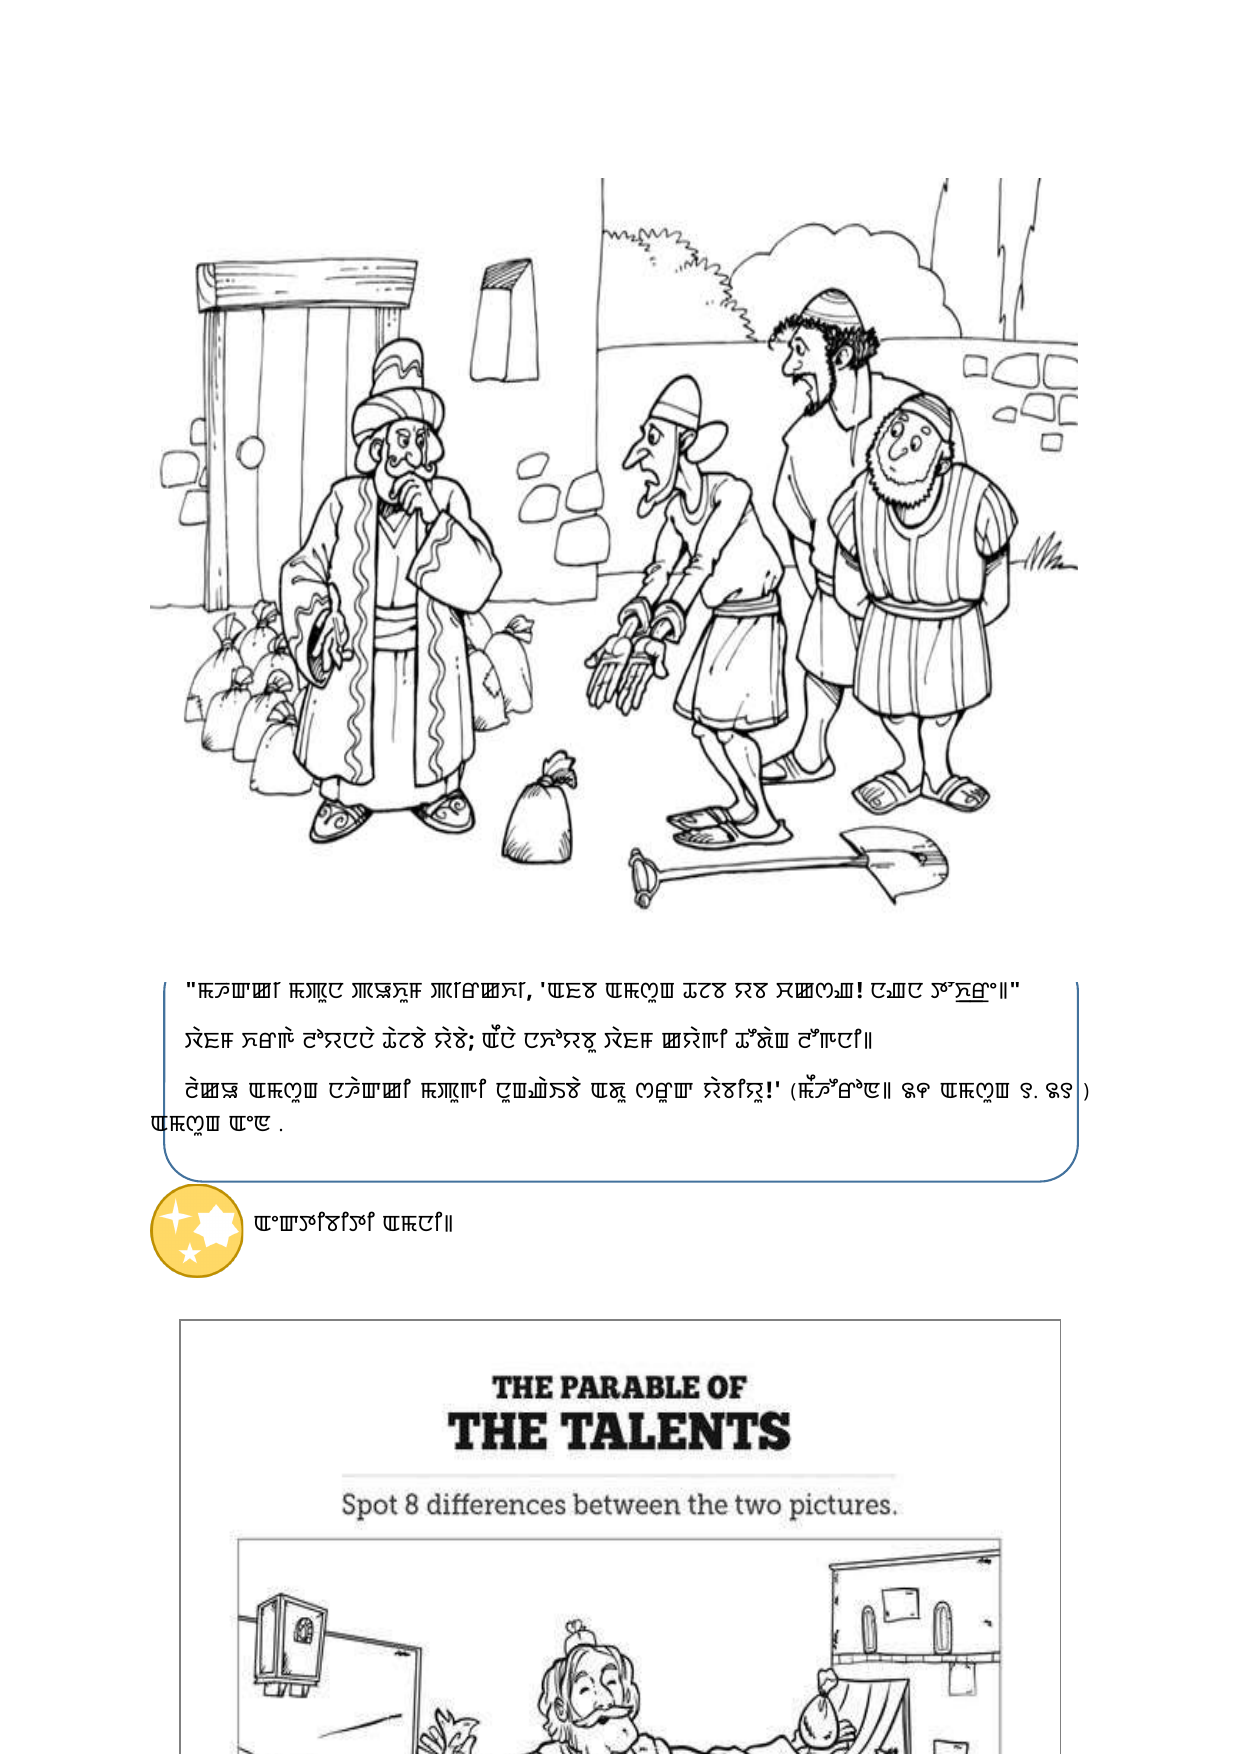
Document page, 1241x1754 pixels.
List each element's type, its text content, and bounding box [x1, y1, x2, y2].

picture [181, 1321, 1060, 1754]
text ꯂꯥꯀꯎ ꯑꯃꯁꯨꯡ ꯅꯍꯥꯛꯀꯤ ꯃꯄꯨꯒꯤ ꯅꯨꯡꯉꯥꯏꯕꯥ ꯑꯗꯨ ꯁꯔꯨꯛ ꯌꯥꯕꯤꯌꯨ!' (ꯃꯩꯍꯧꯔꯣꯟ꯫ ꯲꯵ ꯑꯃꯁꯨꯡ ꯱. ꯲꯱ ) ꯑꯃꯁꯨꯡ ꯑꯦꯟ . [150, 1077, 1090, 1139]
picture [150, 1184, 244, 1278]
text ꯑꯦꯛꯇꯤꯕꯤꯇꯤ ꯑꯃꯅꯤ꯫ [244, 1210, 1090, 1237]
picture [150, 178, 1078, 982]
text "ꯃꯍꯥꯛꯀꯤ ꯃꯄꯨꯅꯥ ꯄꯥꯎꯈꯨꯝ ꯄꯤꯔꯀꯈꯤ, 'ꯑꯐꯕꯥ ꯑꯃꯁꯨꯡ ꯊꯥꯖꯕꯥ ꯌꯥꯕꯥ ꯆꯥꯀꯁꯉ! ꯅꯉꯅꯥ ꯇꯧꯈ꯭ꯔꯦ꯫" [150, 978, 1090, 1008]
text ꯋꯥꯐꯝ ꯈꯔꯒꯥ ꯂꯣꯌꯅꯅꯥ ꯊꯥꯖꯕꯥ ꯌꯥꯕꯥ; ꯑꯩꯅꯥ ꯅꯈꯣꯌꯕꯨ ꯋꯥꯐꯝ ꯀꯌꯥꯒꯤ ꯊꯧꯗꯥꯡ ꯂꯧꯒꯅꯤ꯫ [150, 1027, 1090, 1058]
